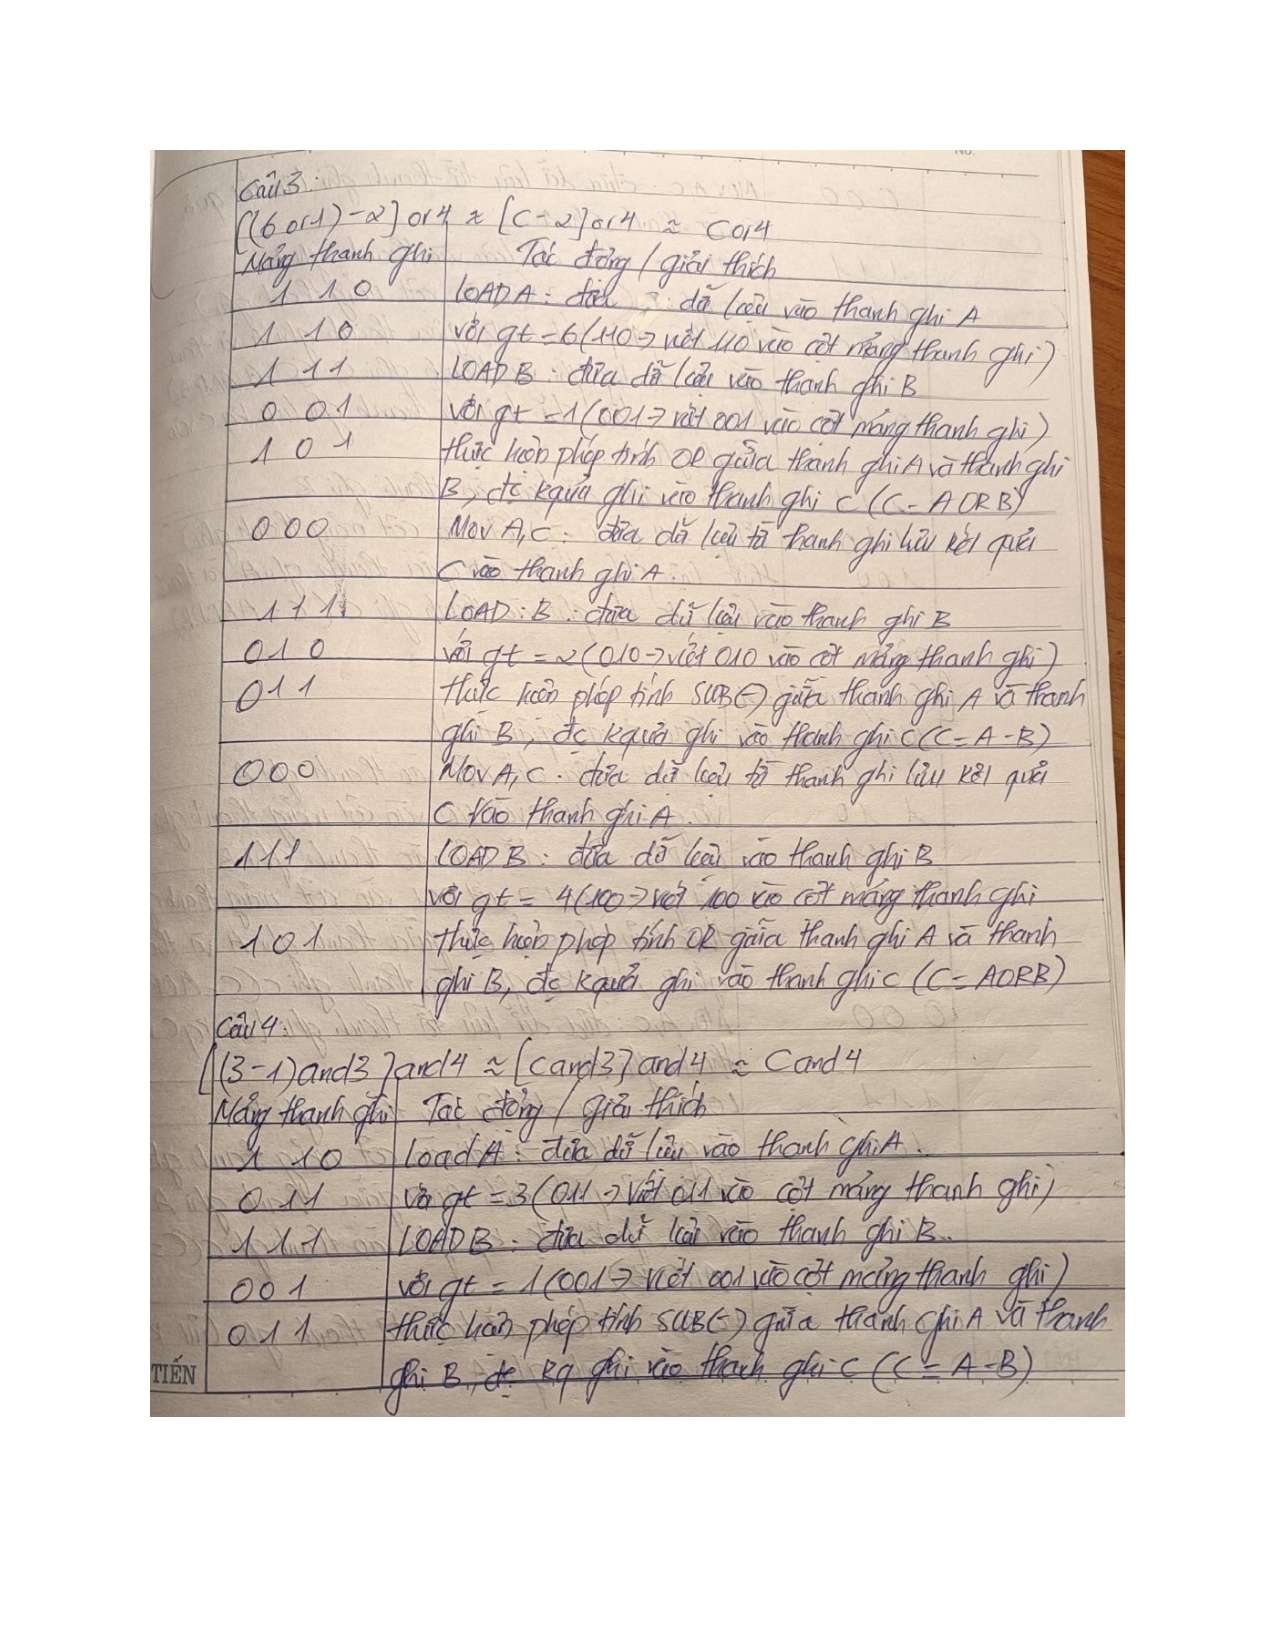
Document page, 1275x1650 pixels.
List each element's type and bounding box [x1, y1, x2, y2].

picture [150, 150, 1125, 1417]
